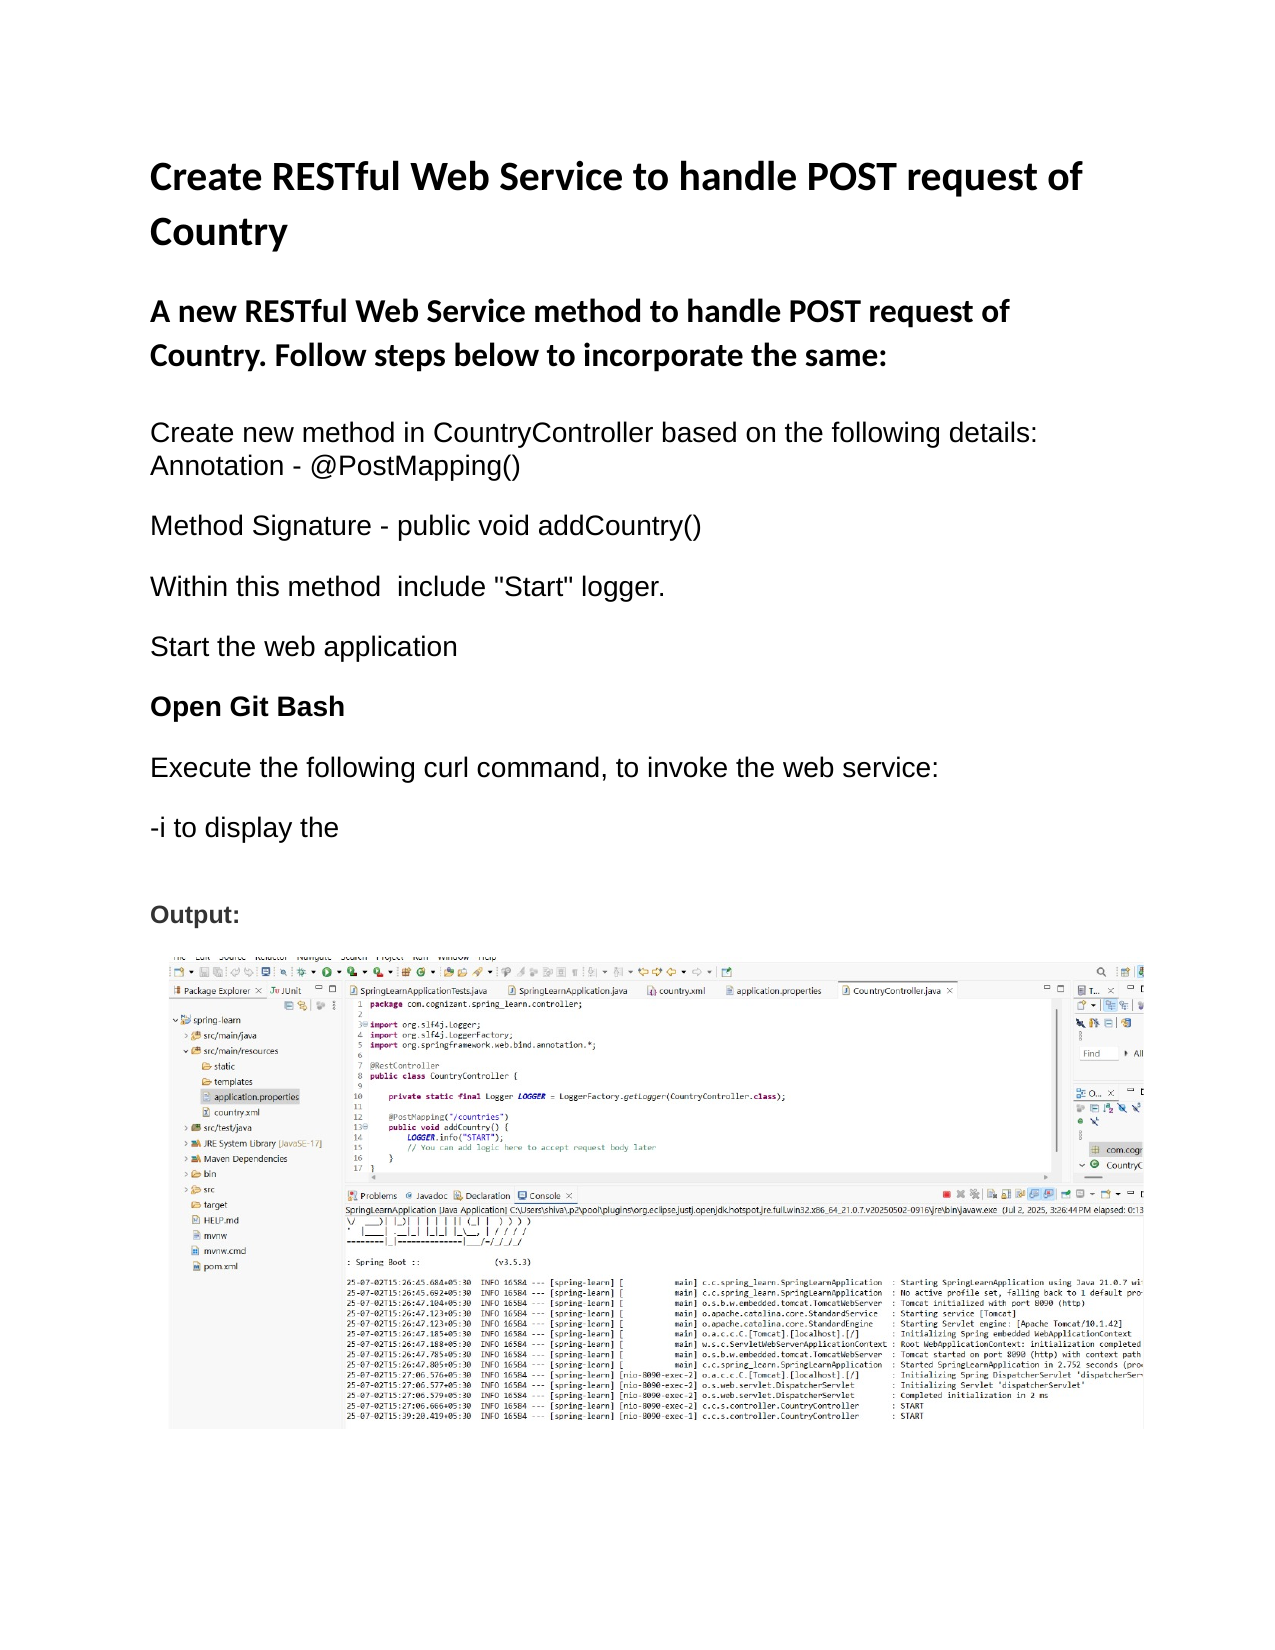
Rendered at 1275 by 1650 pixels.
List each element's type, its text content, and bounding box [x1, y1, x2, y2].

text Within this method include "Start" logger. [150, 569, 1125, 602]
text Annotation - @PostMapping() [150, 449, 1125, 481]
text Create new method in CountryController based on the following details: [150, 416, 1125, 449]
text Open Git Bash [150, 690, 1125, 723]
text -i to display the [150, 811, 1125, 844]
text Execute the following curl command, to invoke the web service: [150, 751, 1125, 783]
text Method Signature - public void addCountry() [150, 509, 1125, 542]
text A new RESTful Web Service method to handle POST request of Country. Follow steps below to incorporate the same: [150, 290, 1125, 375]
text Start the web application [150, 630, 1125, 662]
text Create RESTful Web Service to handle POST request of Country [150, 150, 1125, 256]
text Output: [150, 844, 1125, 957]
